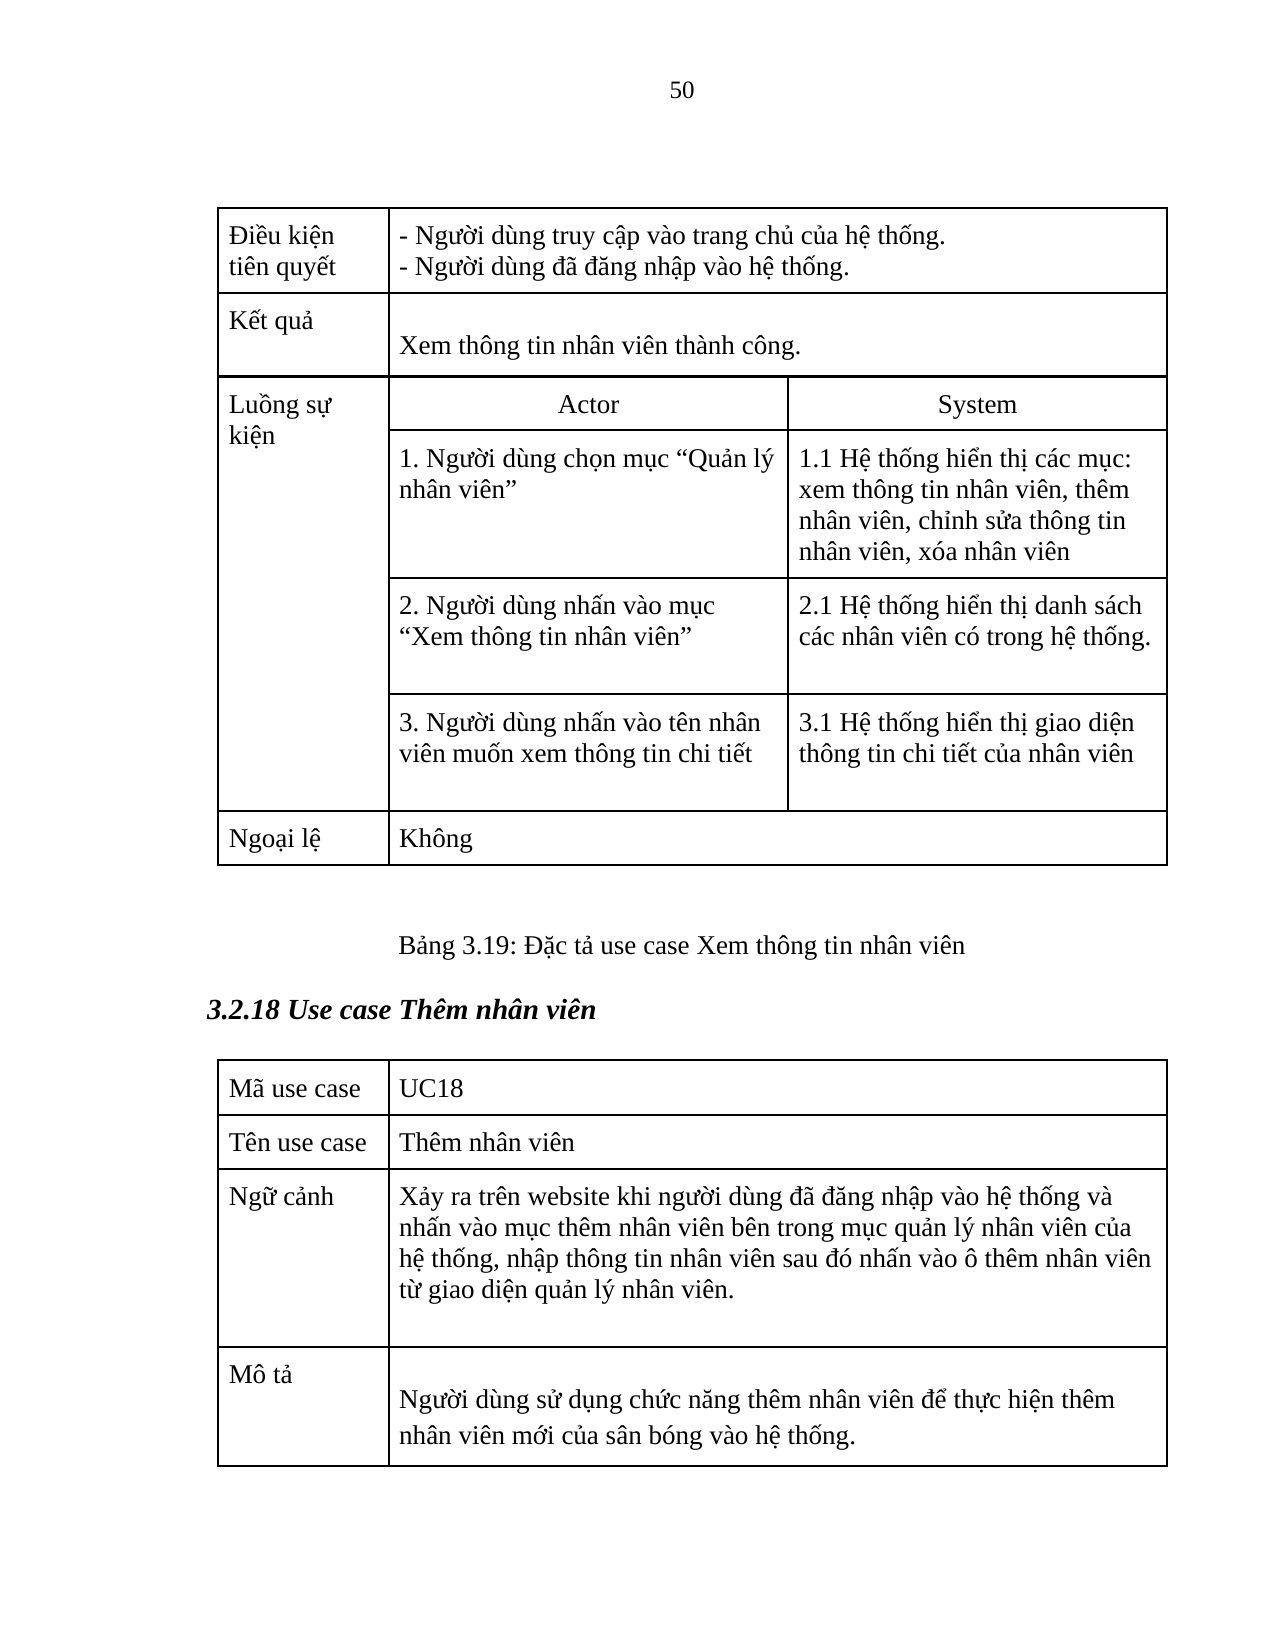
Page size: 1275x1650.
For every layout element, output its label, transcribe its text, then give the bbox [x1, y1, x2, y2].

table_header UC18 [390, 1061, 1166, 1113]
table_cell 1. Người dùng chọn mục “Quản lý nhân viên” [390, 431, 787, 577]
table_cell Người dùng sử dụng chức năng thêm nhân viên để thực hiện thêm nhân viên mới của sân bóng vào hệ thống. [390, 1348, 1166, 1465]
table_cell 1.1 Hệ thống hiển thị các mục: xem thông tin nhân viên, thêm nhân viên, chỉnh sửa thông tin nhân viên, xóa nhân viên [789, 431, 1166, 577]
table_cell Luồng sự kiện [219, 378, 388, 809]
table_cell 3.1 Hệ thống hiển thị giao diện thông tin chi tiết của nhân viên [789, 695, 1166, 809]
table_cell Không [390, 812, 1166, 864]
text 3.2.18 Use case Thêm nhân viên [207, 992, 1157, 1026]
text Bảng 3.19: Đặc tả use case Xem thông tin nhân viên [207, 929, 1157, 960]
table_cell Xảy ra trên website khi người dùng đã đăng nhập vào hệ thống và nhấn vào mục thêm nhân viên bên trong mục quản lý nhân viên của hệ thống, nhập thông tin nhân viên sau đó nhấn vào ô thêm nhân viên từ giao diện quản lý nhân viên. [390, 1170, 1166, 1346]
table_cell 2. Người dùng nhấn vào mục “Xem thông tin nhân viên” [390, 579, 787, 693]
table_cell Ngữ cảnh [219, 1170, 388, 1346]
table_cell 2.1 Hệ thống hiển thị danh sách các nhân viên có trong hệ thống. [789, 579, 1166, 693]
table_cell Actor [390, 378, 787, 429]
table_cell Thêm nhân viên [390, 1116, 1166, 1167]
table_cell 3. Người dùng nhấn vào tên nhân viên muốn xem thông tin chi tiết [390, 695, 787, 809]
table_cell Kết quả [219, 294, 388, 375]
table_header Mã use case [219, 1061, 388, 1113]
table_cell Xem thông tin nhân viên thành công. [390, 294, 1166, 375]
table_cell Tên use case [219, 1116, 388, 1167]
table_cell System [789, 378, 1166, 429]
table_cell Ngoại lệ [219, 812, 388, 864]
table_cell Điều kiện tiên quyết [219, 209, 388, 292]
table_cell - Người dùng truy cập vào trang chủ của hệ thống. - Người dùng đã đăng nhập vào hệ thống. [390, 209, 1166, 292]
table_cell Mô tả [219, 1348, 388, 1465]
